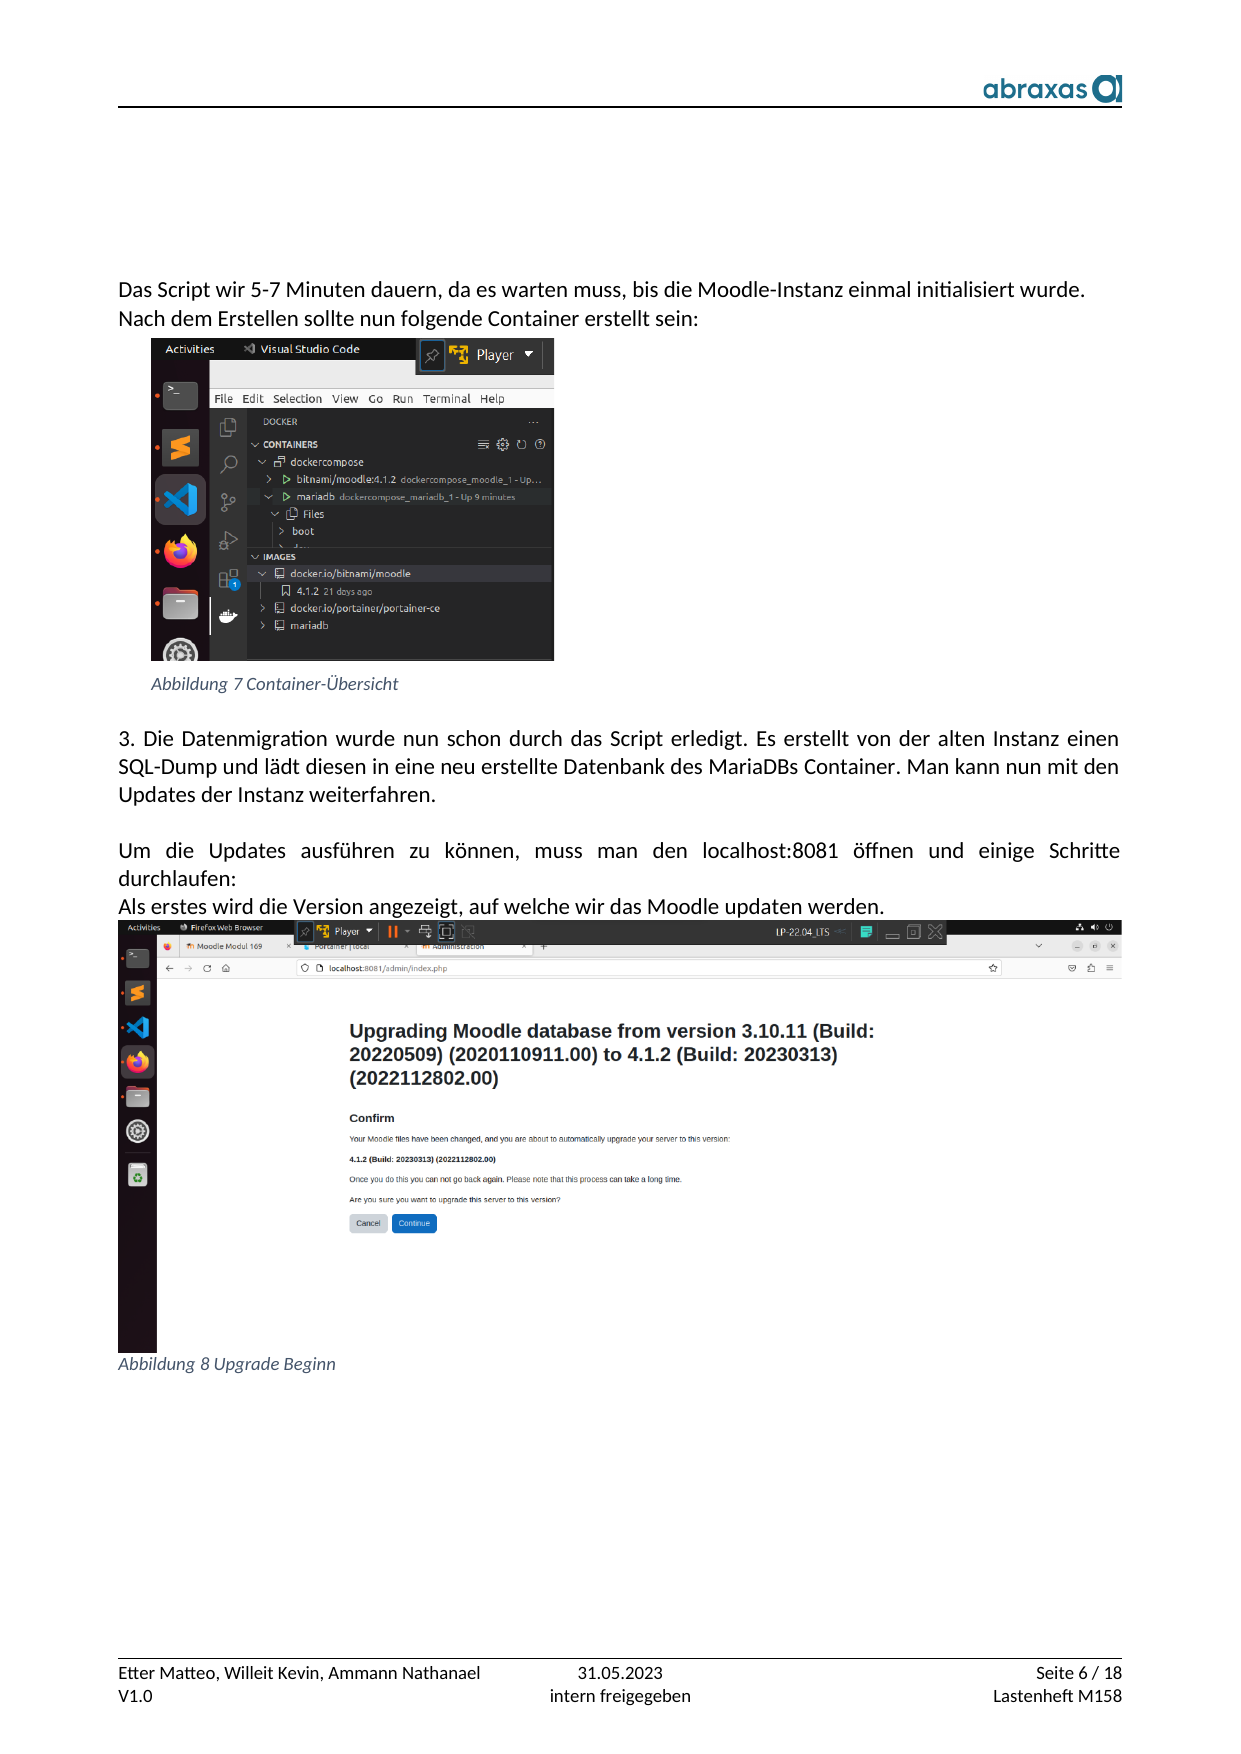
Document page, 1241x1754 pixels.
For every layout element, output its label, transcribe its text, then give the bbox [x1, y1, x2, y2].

text Das Script wir 5-7 Minuten dauern, da es warten muss, bis die Moodle-Instanz einmal initialisiert wurde. [118, 276, 1122, 304]
text 3. Die Datenmigration wurde nun schon durch das Script erledigt. Es erstellt von der alten Instanz einen SQL-Dump und lädt diesen in eine neu erstellte Datenbank des MariaDBs Container. Man kann nun mit den Updates der Instanz weiterfahren. [118, 724, 1122, 808]
picture [983, 75, 1123, 103]
picture [151, 338, 557, 663]
picture [118, 920, 1122, 1353]
text Um die Updates ausführen zu können, muss man den localhost:8081 öffnen und einige Schritte durchlaufen: [118, 836, 1122, 892]
text Als erstes wird die Version angezeigt, auf welche wir das Moodle updaten werden. [118, 892, 1122, 920]
text Nach dem Erstellen sollte nun folgende Container erstellt sein: [118, 304, 1122, 332]
